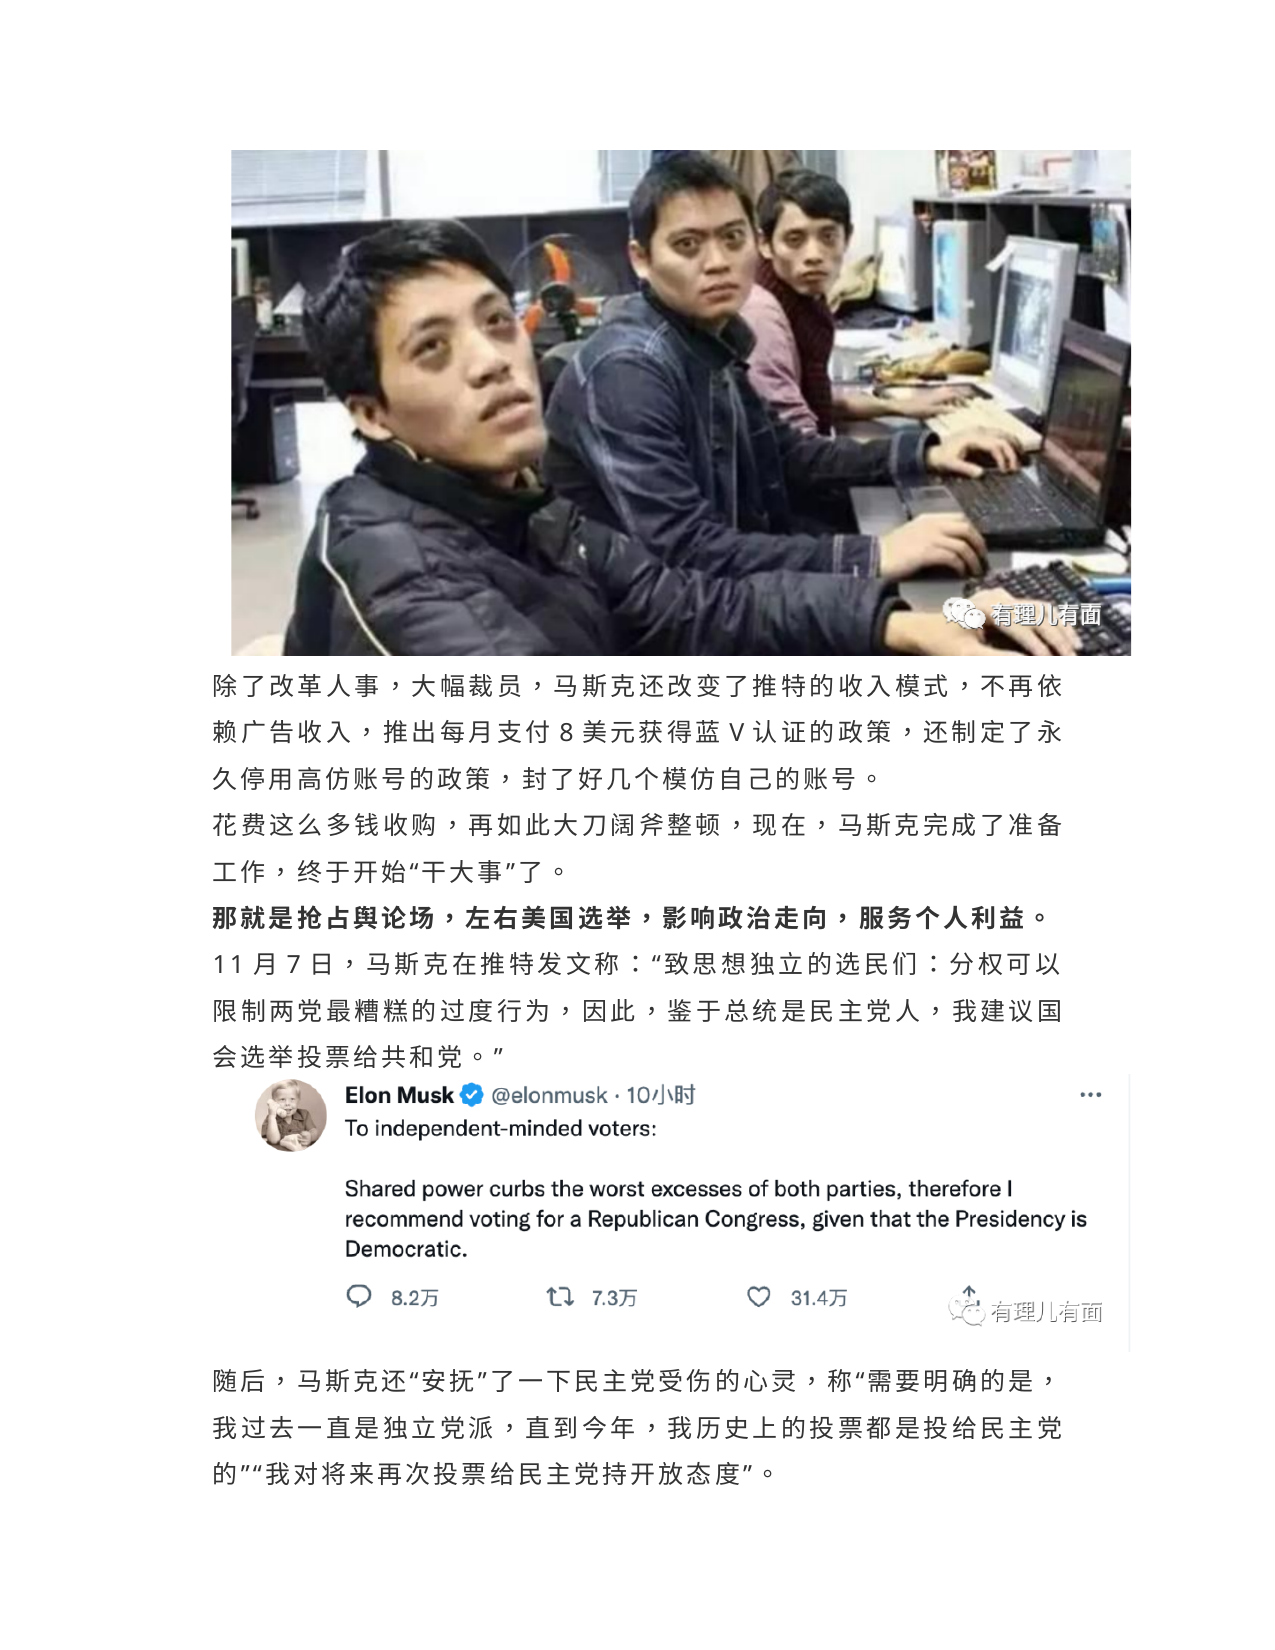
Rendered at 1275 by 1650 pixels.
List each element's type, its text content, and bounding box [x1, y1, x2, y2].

picture [231, 150, 1132, 656]
text 随后，马斯克还“安抚”了一下民主党受伤的心灵，称“需要明确的是，我过去一直是独立党派，直到今年，我历史上的投票都是投给民主党的”“我对将来再次投票给民主党持开放态度”。 [212, 1352, 1062, 1491]
picture [231, 1074, 1132, 1352]
text 除了改革人事，大幅裁员，马斯克还改变了推特的收入模式，不再依赖广告收入，推出每月支付8美元获得蓝V认证的政策，还制定了永久停用高仿账号的政策，封了好几个模仿自己的账号。 [212, 656, 1062, 795]
text 花费这么多钱收购，再如此大刀阔斧整顿，现在，马斯克完成了准备工作，终于开始“干大事”了。 [212, 795, 1062, 888]
text 11月7日，马斯克在推特发文称：“致思想独立的选民们：分权可以限制两党最糟糕的过度行为，因此，鉴于总统是民主党人，我建议国会选举投票给共和党。” [212, 935, 1062, 1074]
text 那就是抢占舆论场，左右美国选举，影响政治走向，服务个人利益。 [212, 888, 1062, 935]
